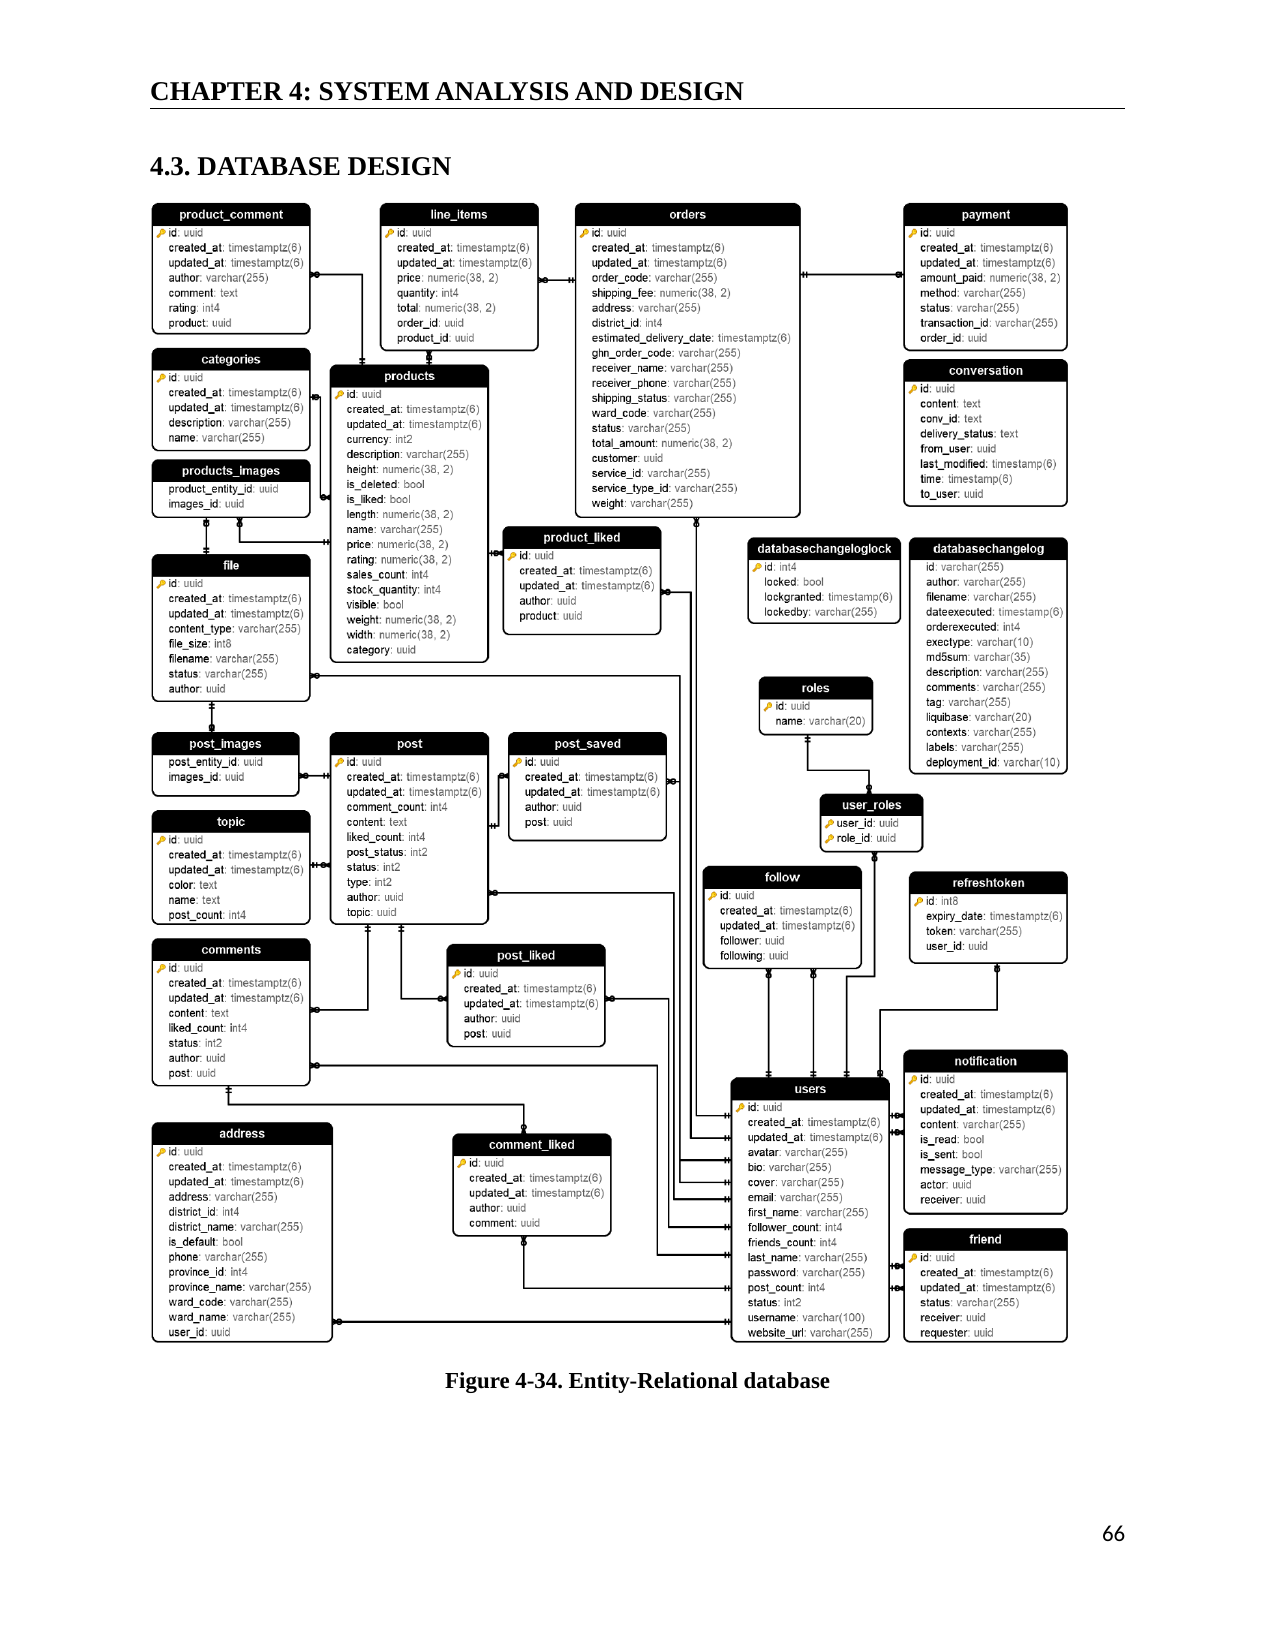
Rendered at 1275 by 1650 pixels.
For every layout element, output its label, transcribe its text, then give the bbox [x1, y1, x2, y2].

picture [150, 196, 1123, 1349]
text Figure 4-34. Entity-Relational database [150, 1367, 1125, 1394]
subtitle 4.3. Database design [150, 150, 1125, 181]
